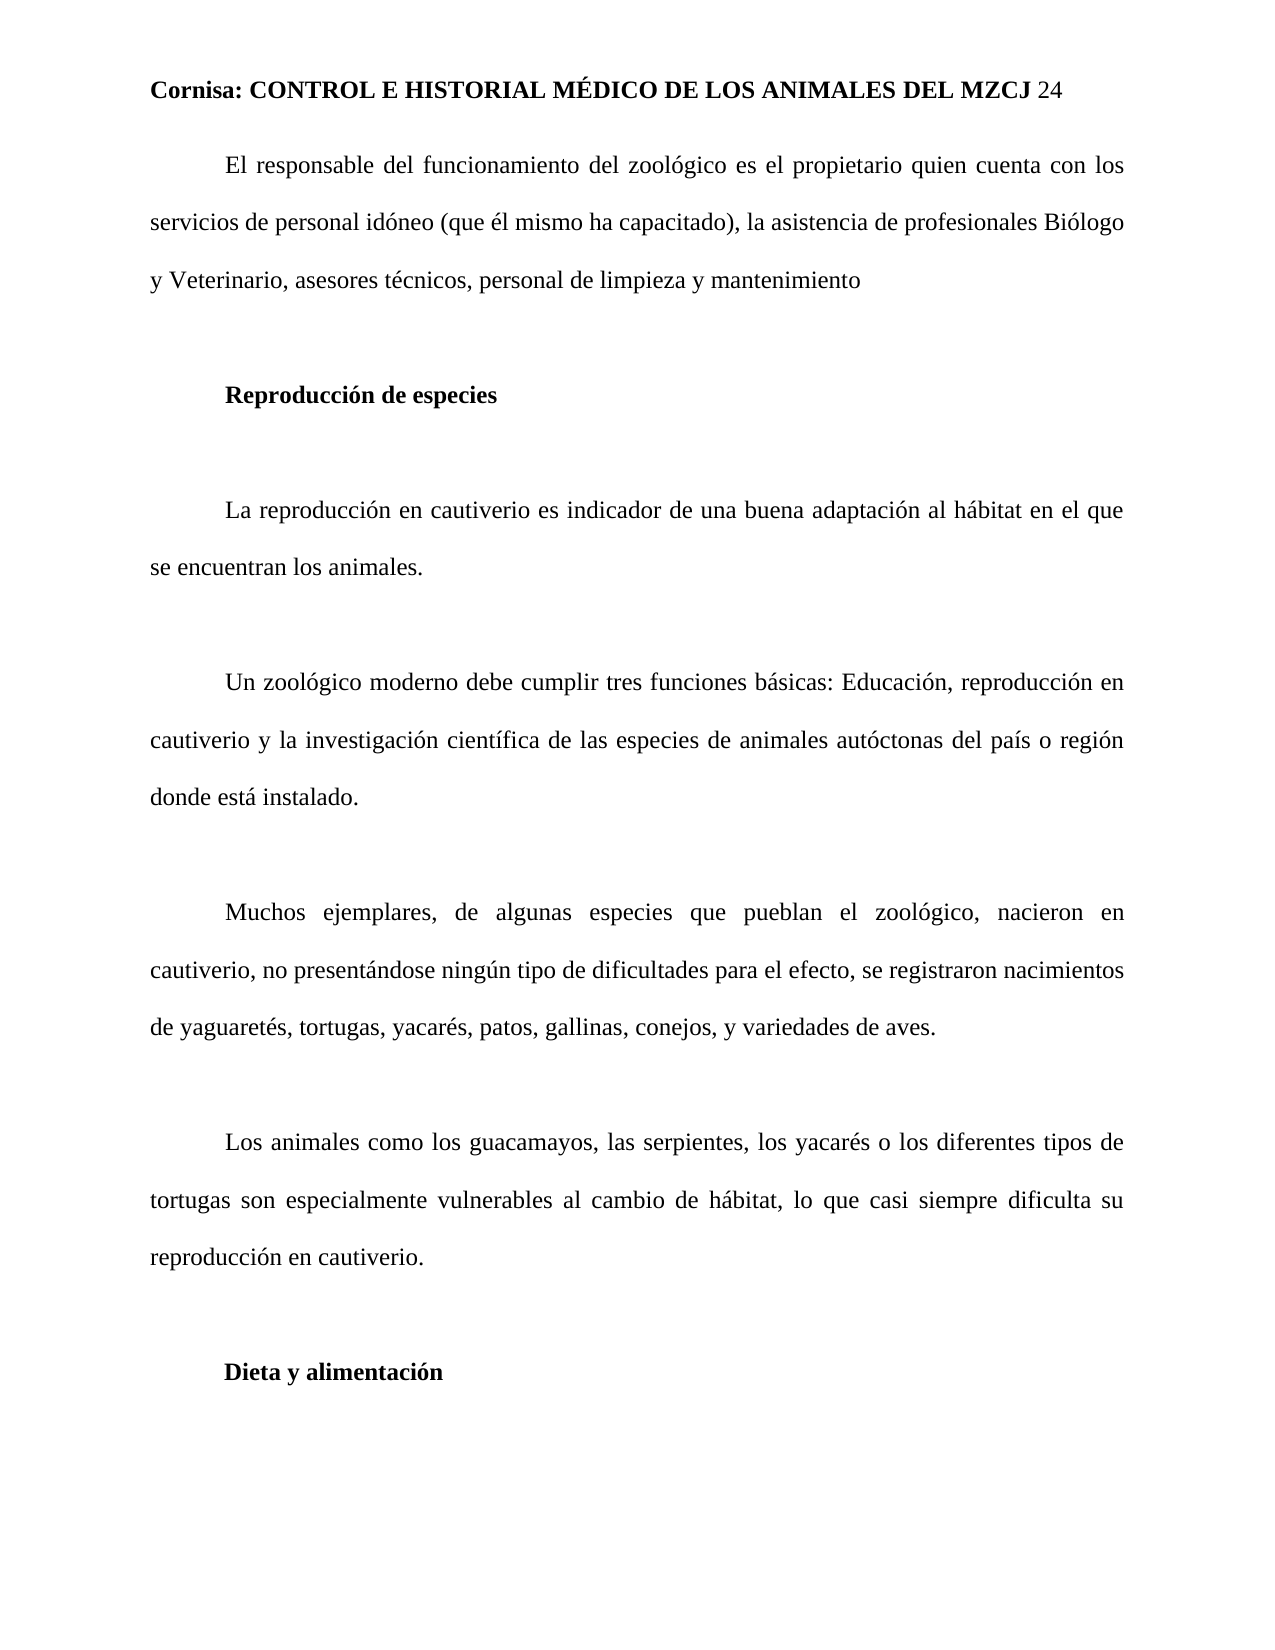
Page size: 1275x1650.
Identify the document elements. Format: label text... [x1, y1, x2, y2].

subtitle Reproducción de especies [150, 380, 1125, 409]
text Un zoológico moderno debe cumplir tres funciones básicas: Educación, reproducción en cautiverio y la investigación científica de las especies de animales autóctonas del país o región donde está instalado. [150, 667, 1125, 811]
subtitle Dieta y alimentación [150, 1357, 1125, 1386]
text La reproducción en cautiverio es indicador de una buena adaptación al hábitat en el que se encuentran los animales. [150, 495, 1125, 581]
text Muchos ejemplares, de algunas especies que pueblan el zoológico, nacieron en cautiverio, no presentándose ningún tipo de dificultades para el efecto, se registraron nacimientos de yaguaretés, tortugas, yacarés, patos, gallinas, conejos, y variedades de aves. [150, 897, 1125, 1041]
text El responsable del funcionamiento del zoológico es el propietario quien cuenta con los servicios de personal idóneo (que él mismo ha capacitado), la asistencia de profesionales Biólogo y Veterinario, asesores técnicos, personal de limpieza y mantenimiento [150, 150, 1125, 294]
text Los animales como los guacamayos, las serpientes, los yacarés o los diferentes tipos de tortugas son especialmente vulnerables al cambio de hábitat, lo que casi siempre dificulta su reproducción en cautiverio. [150, 1127, 1125, 1271]
